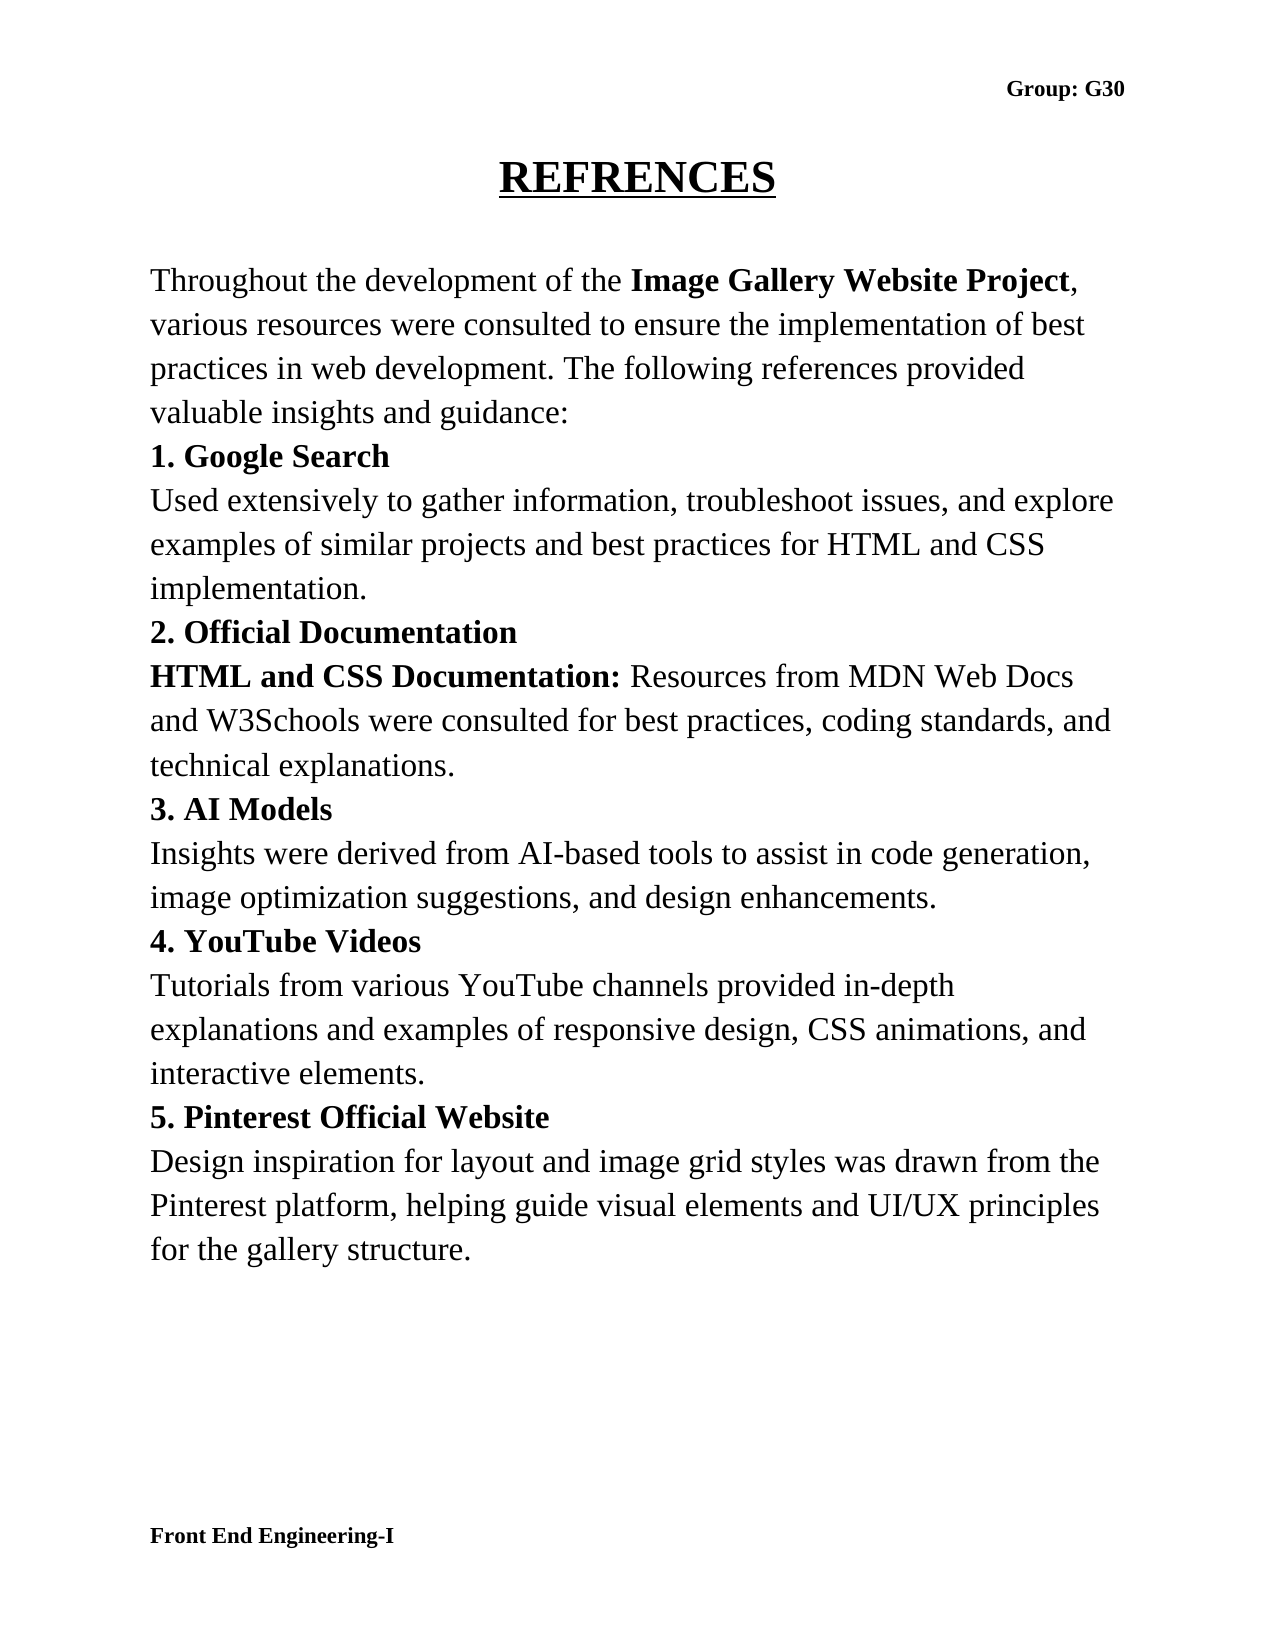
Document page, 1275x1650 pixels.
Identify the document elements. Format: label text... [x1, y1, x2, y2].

text 5. Pinterest Official Website Design inspiration for layout and image grid styles was drawn from the Pinterest platform, helping guide visual elements and UI/UX principles for the gallery structure. [150, 1097, 1125, 1268]
text Throughout the development of the Image Gallery Website Project, various resources were consulted to ensure the implementation of best practices in web development. The following references provided valuable insights and guidance: [150, 260, 1125, 431]
text 4. YouTube Videos Tutorials from various YouTube channels provided in-depth explanations and examples of responsive design, CSS animations, and interactive elements. [150, 921, 1125, 1092]
text 2. Official Documentation [150, 613, 1125, 651]
text Used extensively to gather information, troubleshoot issues, and explore examples of similar projects and best practices for HTML and CSS implementation. [150, 480, 1125, 607]
text 3. AI Models Insights were derived from AI-based tools to assist in code generation, image optimization suggestions, and design enhancements. [150, 789, 1125, 915]
text 1. Google Search [150, 436, 1125, 475]
text REFRENCES [150, 150, 1125, 203]
text HTML and CSS Documentation: Resources from MDN Web Docs and W3Schools were consulted for best practices, coding standards, and technical explanations. [150, 657, 1125, 783]
